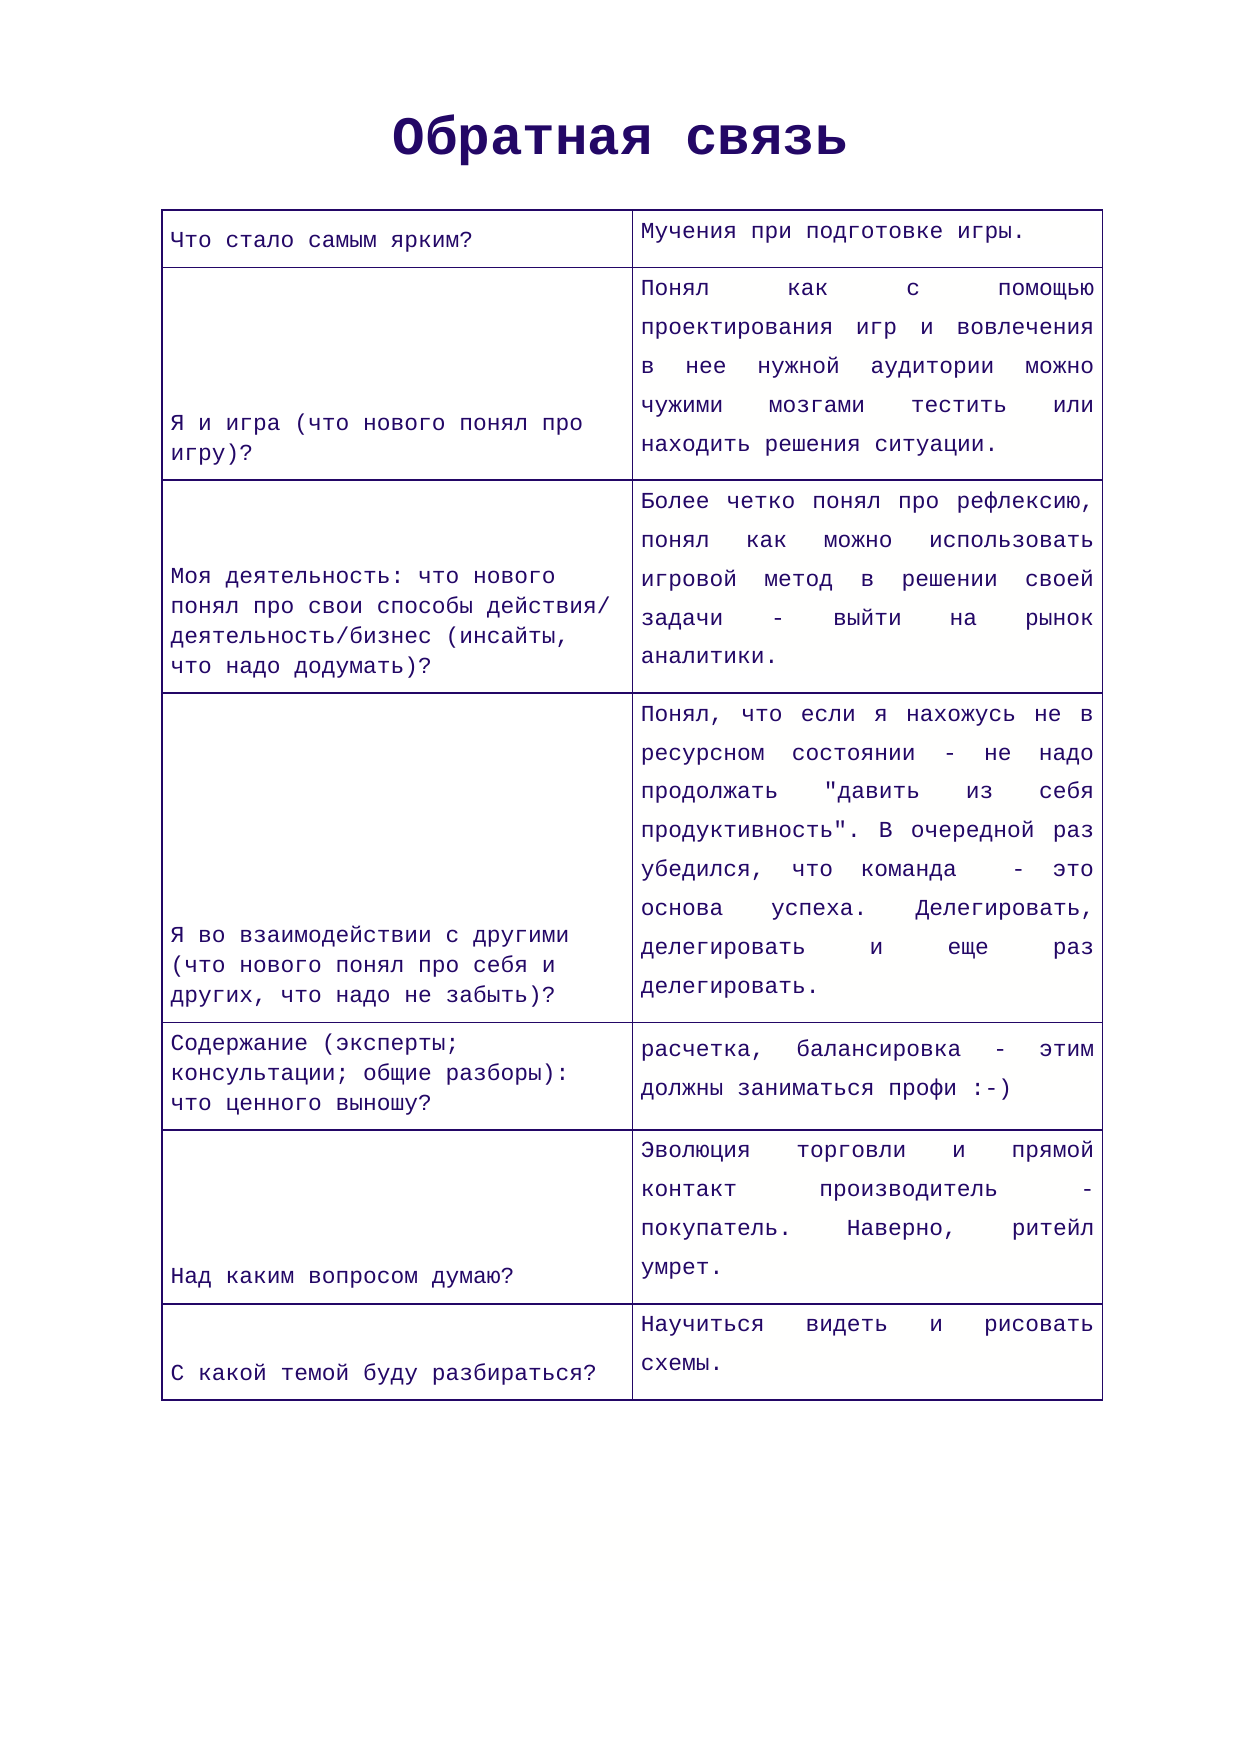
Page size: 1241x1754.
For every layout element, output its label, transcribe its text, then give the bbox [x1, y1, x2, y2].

text Обратная связь [150, 109, 1090, 170]
table_header Что стало самым ярким? [163, 211, 632, 267]
table_cell расчетка, балансировка - этим должны заниматься профи :-) [633, 1023, 1102, 1129]
table_cell Научиться видеть и рисовать схемы. [633, 1305, 1102, 1399]
table_cell Понял как с помощью проектирования игр и вовлечения в нее нужной аудитории можно чужими мозгами тестить или находить решения ситуации. [633, 268, 1102, 479]
table_cell Над каким вопросом думаю? [163, 1131, 632, 1303]
table_cell Моя деятельность: что нового понял про свои способы действия/ деятельность/бизнес (инсайты, что надо додумать)? [163, 481, 632, 692]
table_cell Эволюция торговли и прямой контакт производитель - покупатель. Наверно, ритейл умрет. [633, 1131, 1102, 1303]
table_cell Я во взаимодействии с другими (что нового понял про себя и других, что надо не забыть)? [163, 694, 632, 1021]
table_cell Более четко понял про рефлексию, понял как можно использовать игровой метод в решении своей задачи - выйти на рынок аналитики. [633, 481, 1102, 692]
table_cell Я и игра (что нового понял про игру)? [163, 268, 632, 479]
table_cell Понял, что если я нахожусь не в ресурсном состоянии - не надо продолжать "давить из себя продуктивность". В очередной раз убедился, что команда - это основа успеха. Делегировать, делегировать и еще раз делегировать. [633, 694, 1102, 1021]
table_cell Содержание (эксперты; консультации; общие разборы): что ценного выношу? [163, 1023, 632, 1129]
table_cell С какой темой буду разбираться? [163, 1305, 632, 1399]
table_header Мучения при подготовке игры. [633, 211, 1102, 267]
